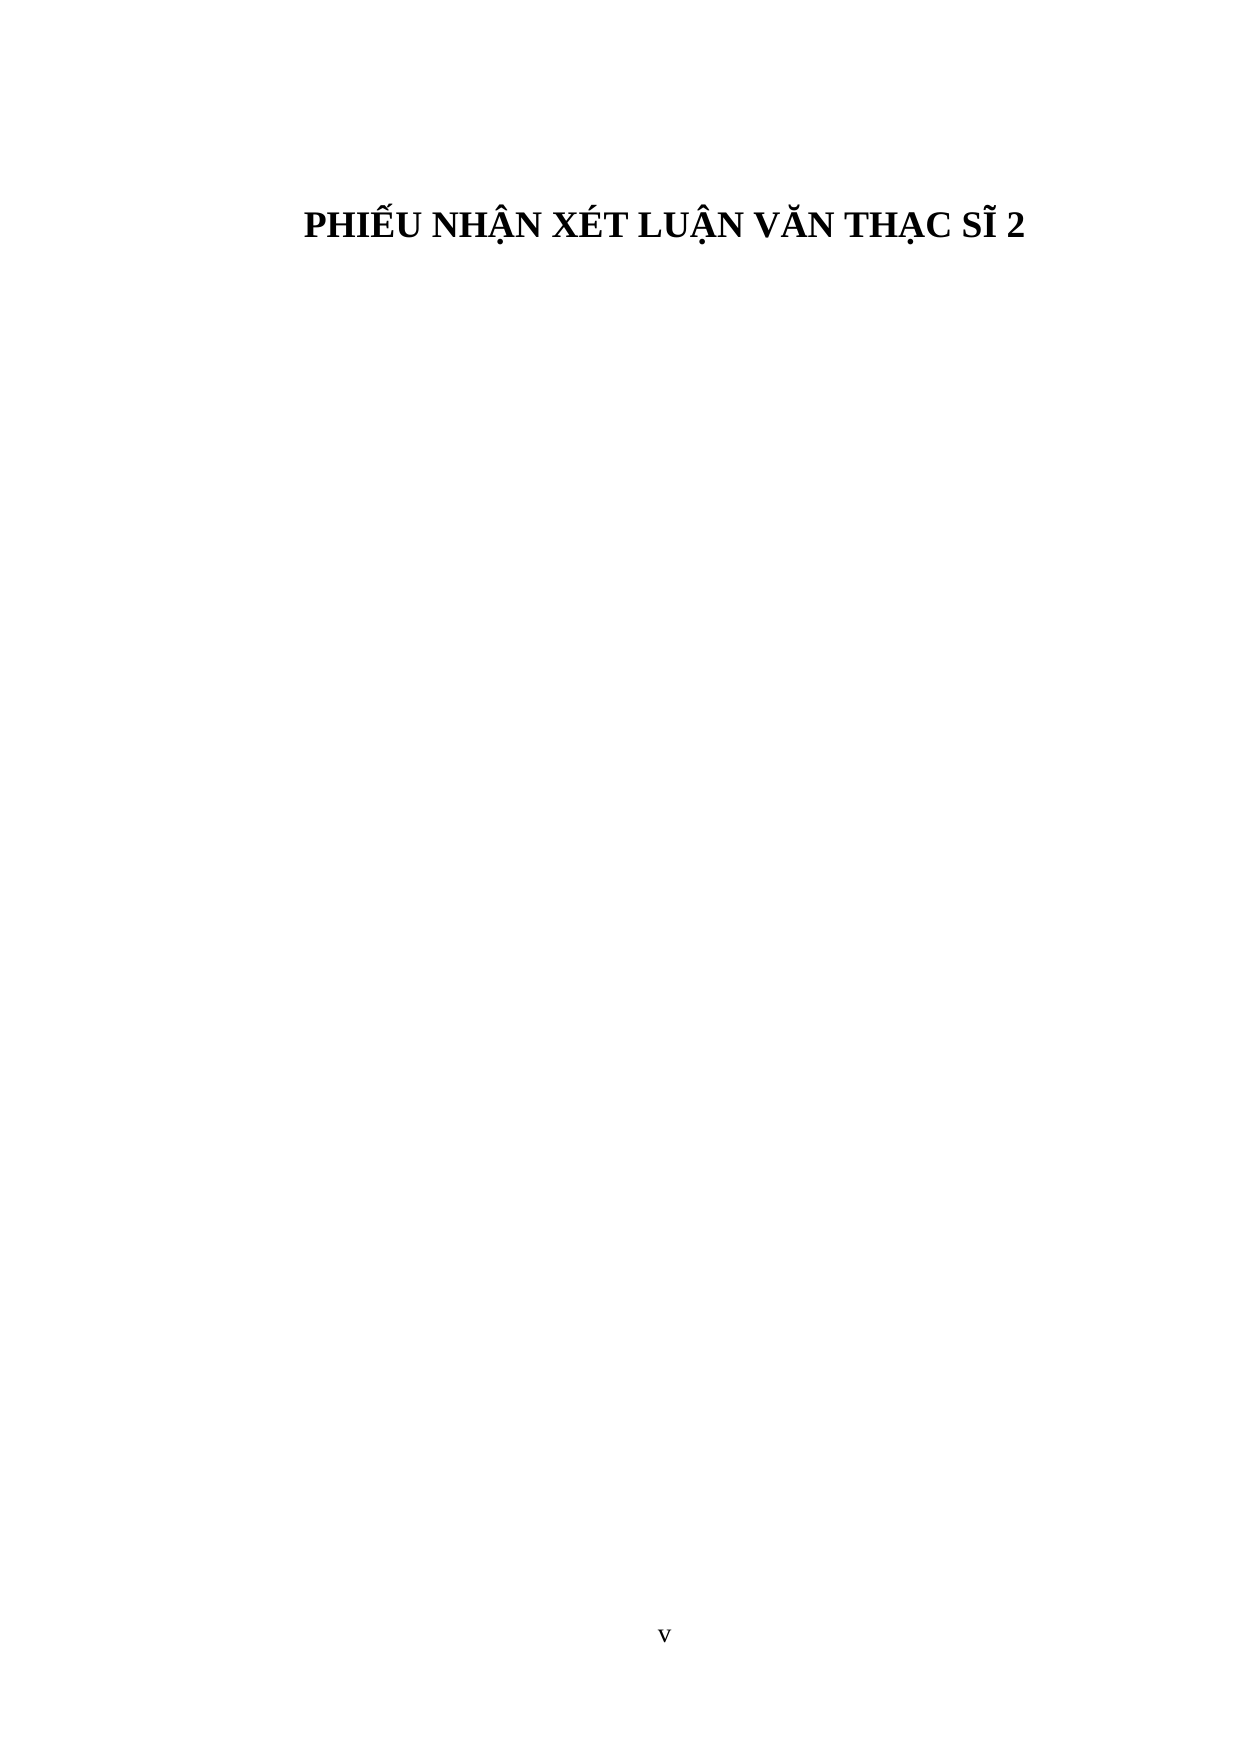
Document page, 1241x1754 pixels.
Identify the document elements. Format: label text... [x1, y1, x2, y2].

subtitle PHIẾU NHẬN XÉT LUẬN VĂN THẠC SĨ 2 [207, 202, 1122, 245]
